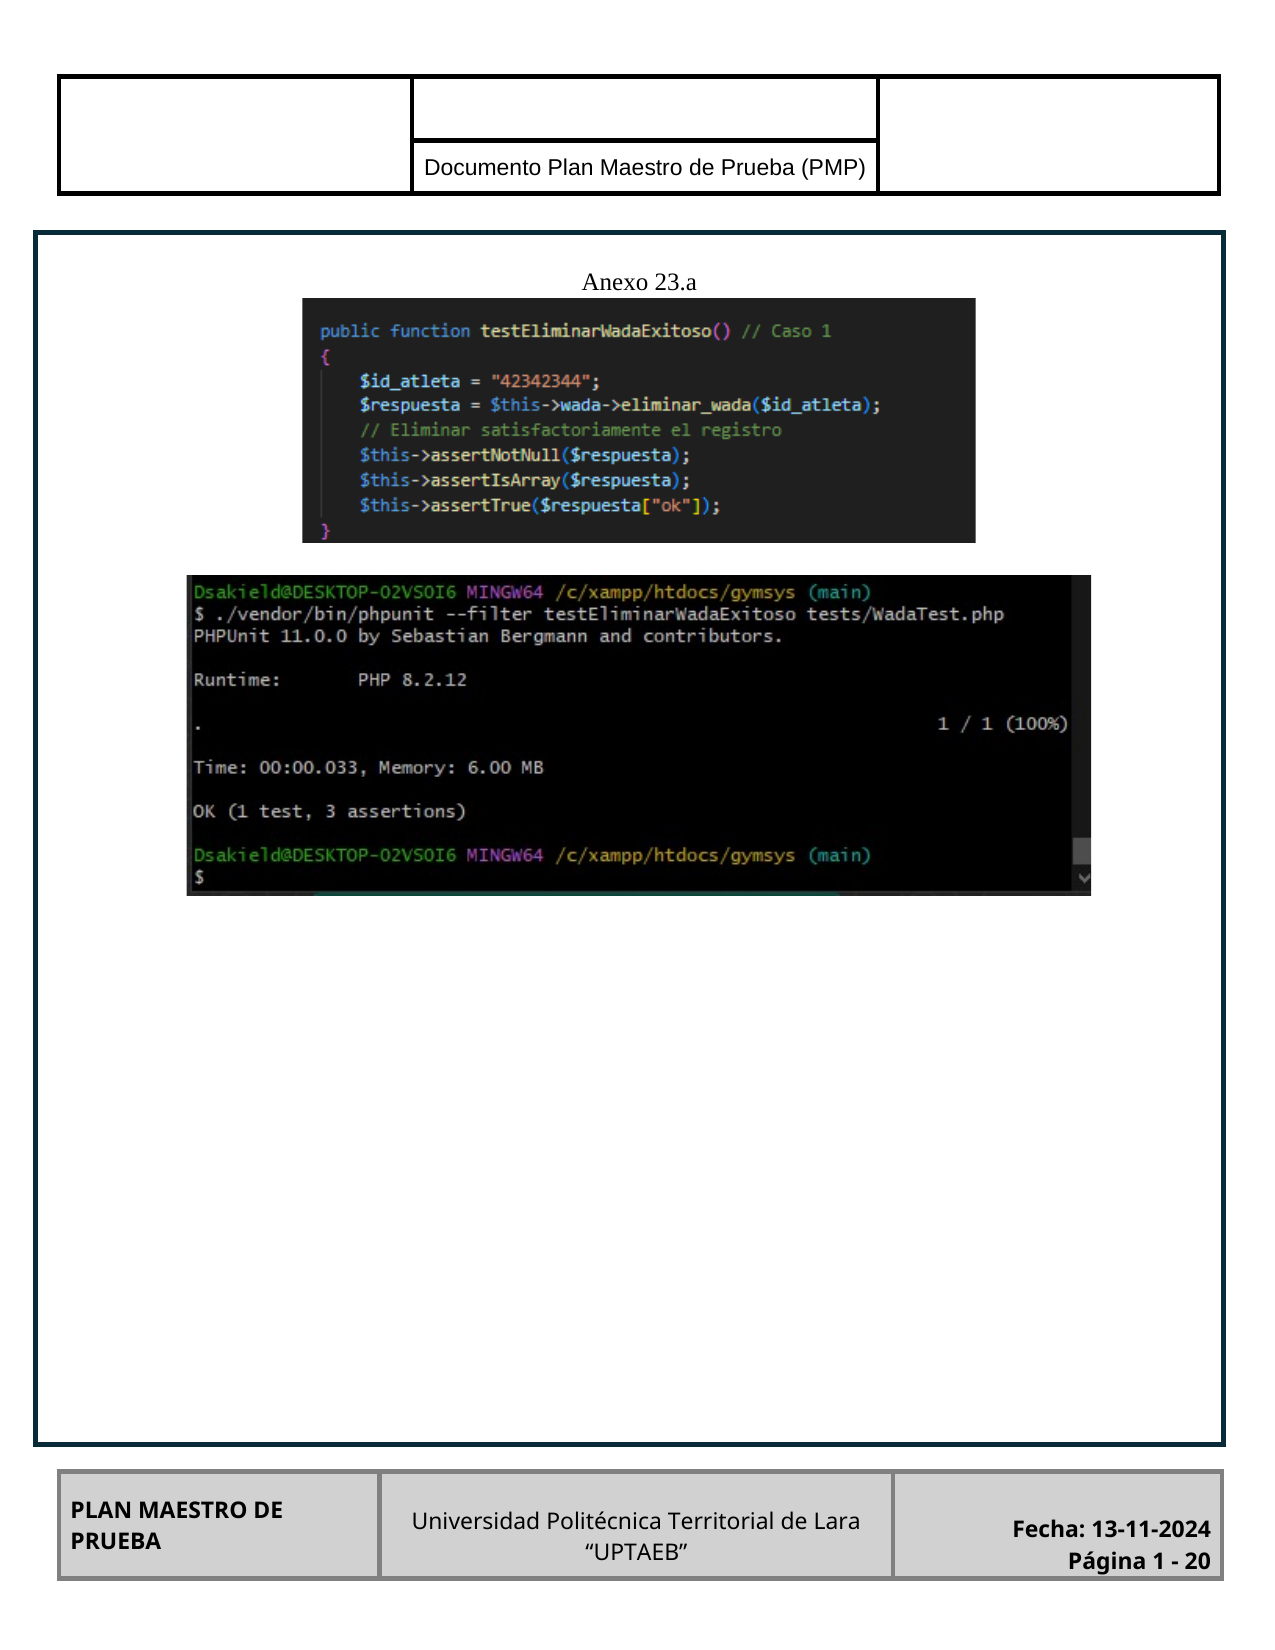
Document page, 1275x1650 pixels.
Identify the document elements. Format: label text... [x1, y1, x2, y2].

text Anexo 23.a [97, 267, 1181, 296]
picture [302, 298, 976, 543]
picture [186, 575, 1092, 896]
